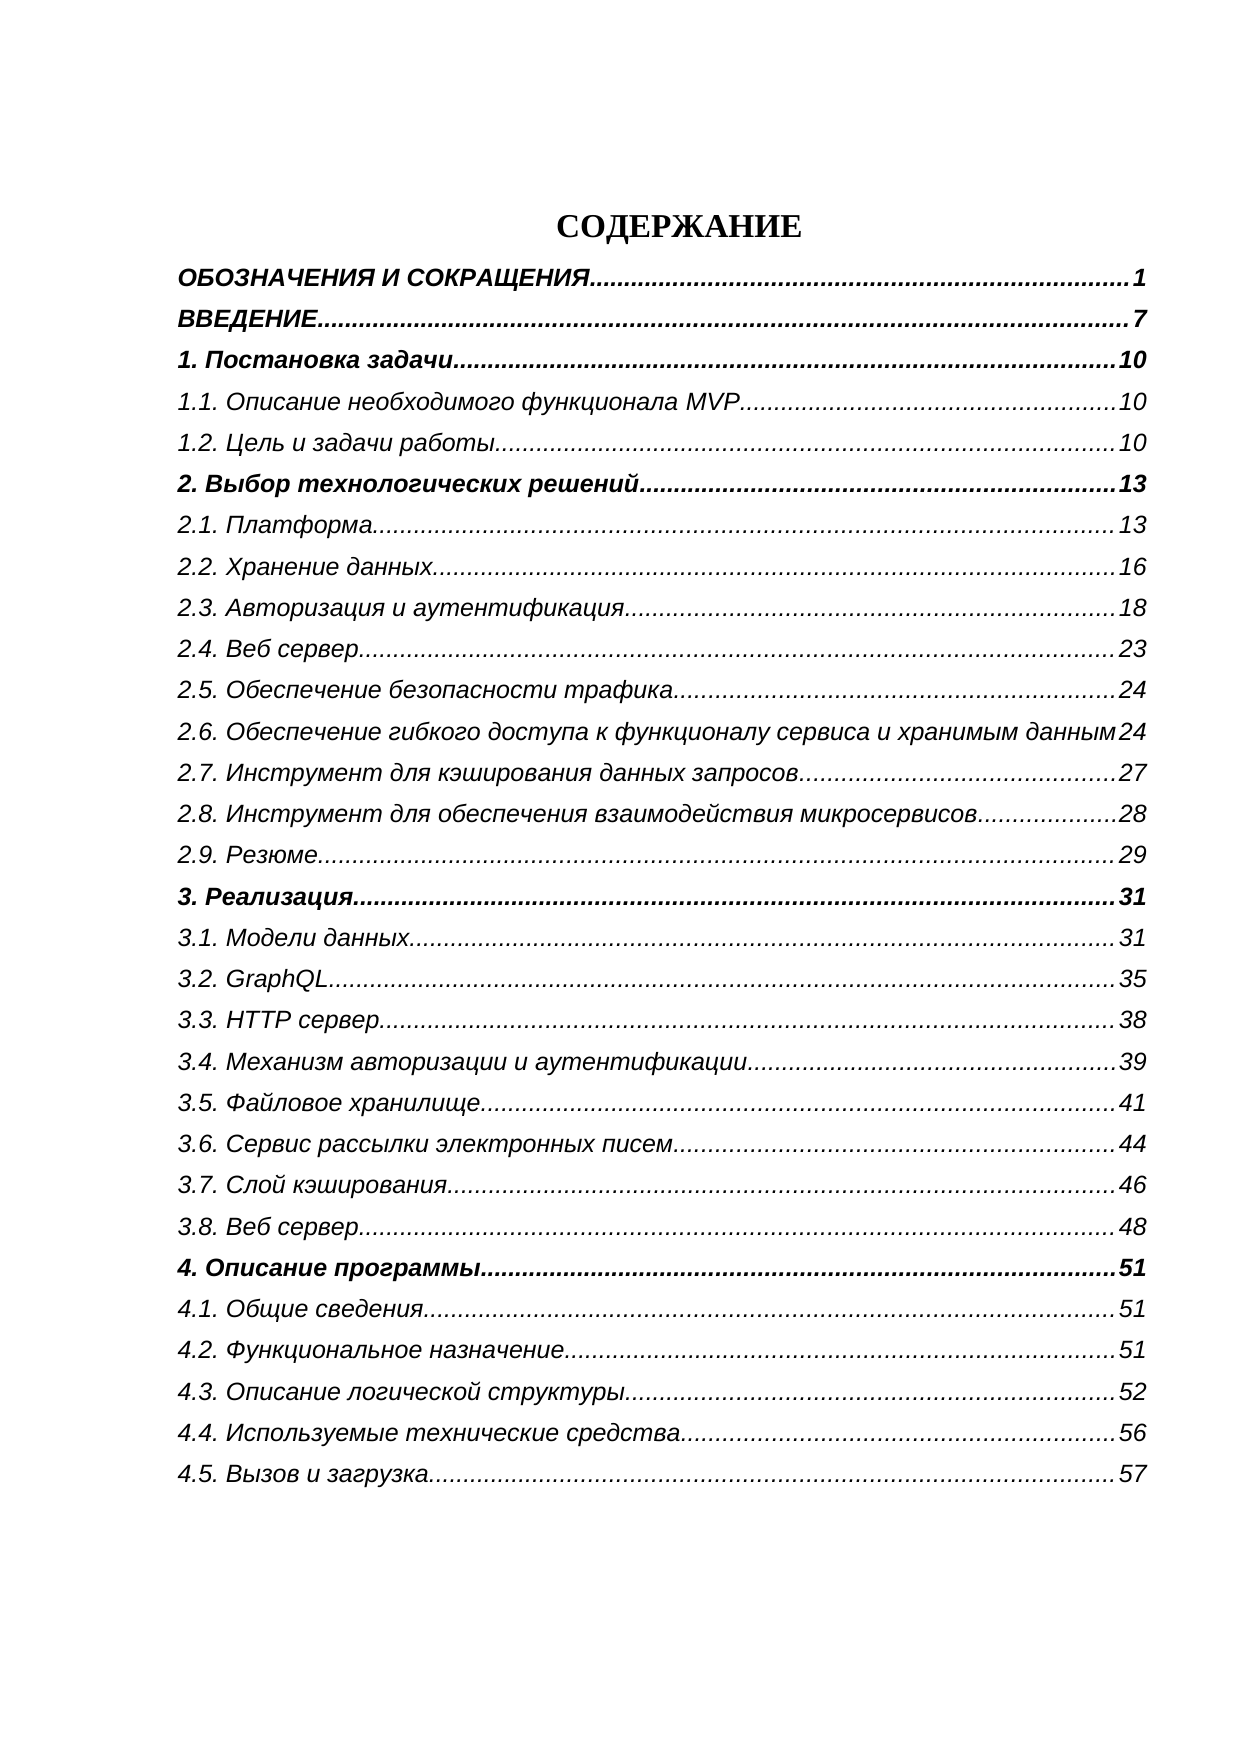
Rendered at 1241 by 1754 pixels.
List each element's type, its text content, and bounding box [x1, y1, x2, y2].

text 2.4. Веб сервер 23 [177, 634, 1181, 663]
text 3.4. Механизм авторизации и аутентификации 39 [177, 1047, 1181, 1076]
text 2.8. Инструмент для обеспечения взаимодействия микросервисов 28 [177, 799, 1181, 828]
text 4.3. Описание логической структуры 52 [177, 1377, 1181, 1406]
text 2.6. Обеспечение гибкого доступа к функционалу сервиса и хранимым данным 24 [177, 717, 1181, 746]
text 2.2. Хранение данных 16 [177, 552, 1181, 581]
text ВВЕДЕНИЕ 7 [177, 304, 1181, 333]
text 3.3. HTTP сервер 38 [177, 1006, 1181, 1034]
text 3.8. Веб сервер 48 [177, 1212, 1181, 1241]
text 2.5. Обеспечение безопасности трафика 24 [177, 676, 1181, 704]
text 3.6. Сервис рассылки электронных писем 44 [177, 1129, 1181, 1158]
text 1.1. Описание необходимого функционала MVP 10 [177, 387, 1181, 416]
text 3.7. Слой кэширования 46 [177, 1171, 1181, 1199]
text 3.1. Модели данных 31 [177, 923, 1181, 952]
text 4.5. Вызов и загрузка 57 [177, 1459, 1181, 1488]
text 3. Реализация 31 [177, 882, 1181, 911]
text ОБОЗНАЧЕНИЯ И СОКРАЩЕНИЯ 1 [177, 263, 1181, 292]
text 2. Выбор технологических решений 13 [177, 469, 1181, 498]
text 2.1. Платформа 13 [177, 511, 1181, 539]
text 2.9. Резюме 29 [177, 841, 1181, 869]
text 2.3. Авторизация и аутентификация 18 [177, 593, 1181, 622]
subtitle СОДЕРЖАНИЕ [177, 206, 1181, 245]
text 1.2. Цель и задачи работы 10 [177, 428, 1181, 457]
text 3.5. Файловое хранилище 41 [177, 1088, 1181, 1117]
text 4. Описание программы 51 [177, 1253, 1181, 1282]
text 1. Постановка задачи 10 [177, 346, 1181, 374]
text 3.2. GraphQL 35 [177, 964, 1181, 993]
text 2.7. Инструмент для кэширования данных запросов 27 [177, 758, 1181, 787]
text 4.4. Используемые технические средства 56 [177, 1418, 1181, 1447]
text 4.1. Общие сведения 51 [177, 1294, 1181, 1323]
text 4.2. Функциональное назначение 51 [177, 1336, 1181, 1364]
